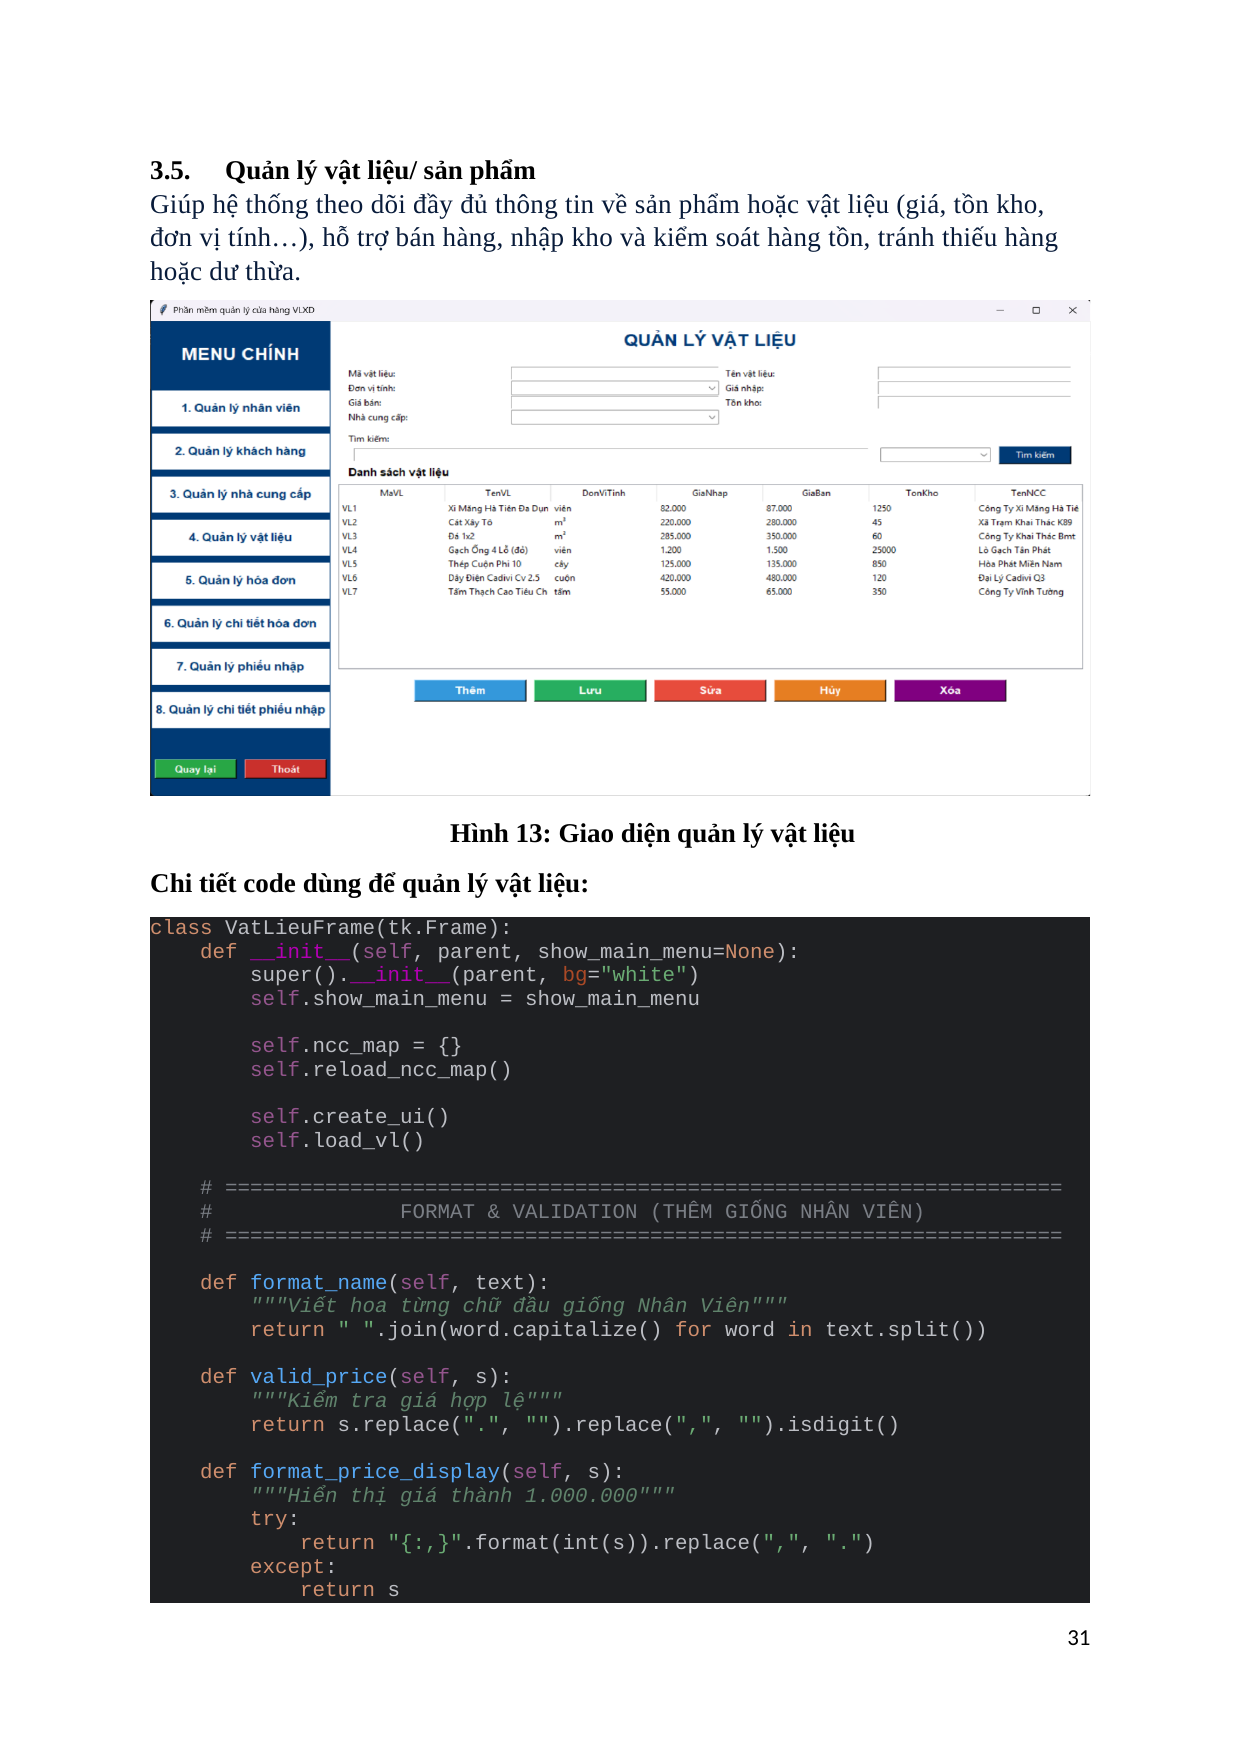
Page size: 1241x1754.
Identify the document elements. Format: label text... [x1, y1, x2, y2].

picture [150, 300, 1091, 796]
text Hình 13: Giao diện quản lý vật liệu [450, 796, 1090, 848]
text Chi tiết code dùng để quản lý vật liệu: [150, 867, 1090, 898]
subtitle Quản lý vật liệu/ sản phẩm [150, 154, 1090, 185]
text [150, 917, 1090, 1603]
text Giúp hệ thống theo dõi đầy đủ thông tin về sản phẩm hoặc vật liệu (giá, tồn kho, đơn vị tính…), hỗ trợ bán hàng, nhập kho và kiểm soát hàng tồn, tránh thiếu hàng hoặc dư thừa. [150, 188, 1090, 286]
